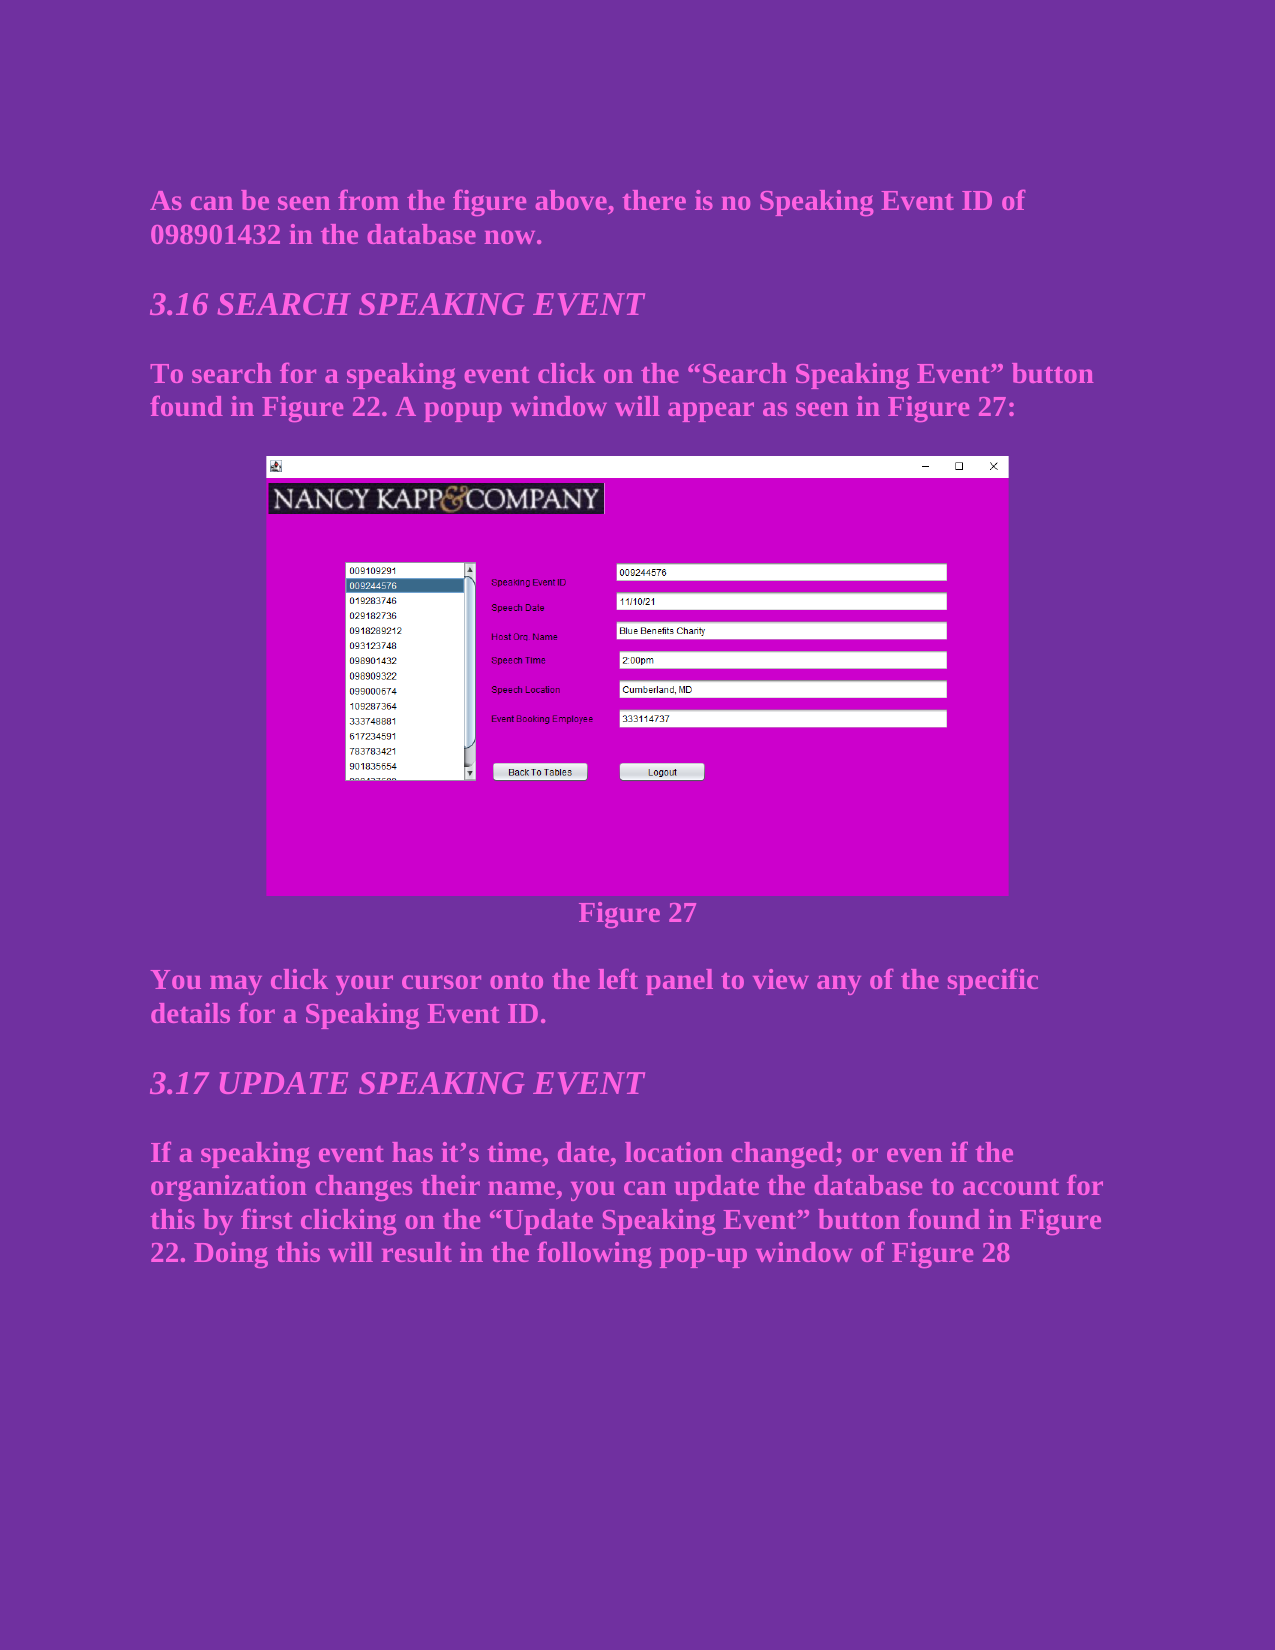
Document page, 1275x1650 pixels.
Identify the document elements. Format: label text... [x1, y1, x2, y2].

text If a speaking event has it’s time, date, location changed; or even if the organization changes their name, you can update the database to account for this by first clicking on the “Update Speaking Event” button found in Figure 22. Doing this will result in the following pop-up window of Figure 28 [150, 1135, 1125, 1269]
text 3.16 SEARCH SPEAKING EVENT [150, 284, 1125, 322]
text Figure 27 [150, 895, 1125, 929]
picture [266, 456, 1009, 896]
text 3.17 UPDATE SPEAKING EVENT [150, 1063, 1125, 1101]
text You may click your cursor onto the left panel to view any of the specific details for a Speaking Event ID. [150, 962, 1125, 1029]
text To search for a speaking event click on the “Search Speaking Event” button found in Figure 22. A popup window will appear as seen in Figure 27: [150, 356, 1125, 423]
text As can be seen from the figure above, there is no Speaking Event ID of 098901432 in the database now. [150, 183, 1125, 251]
